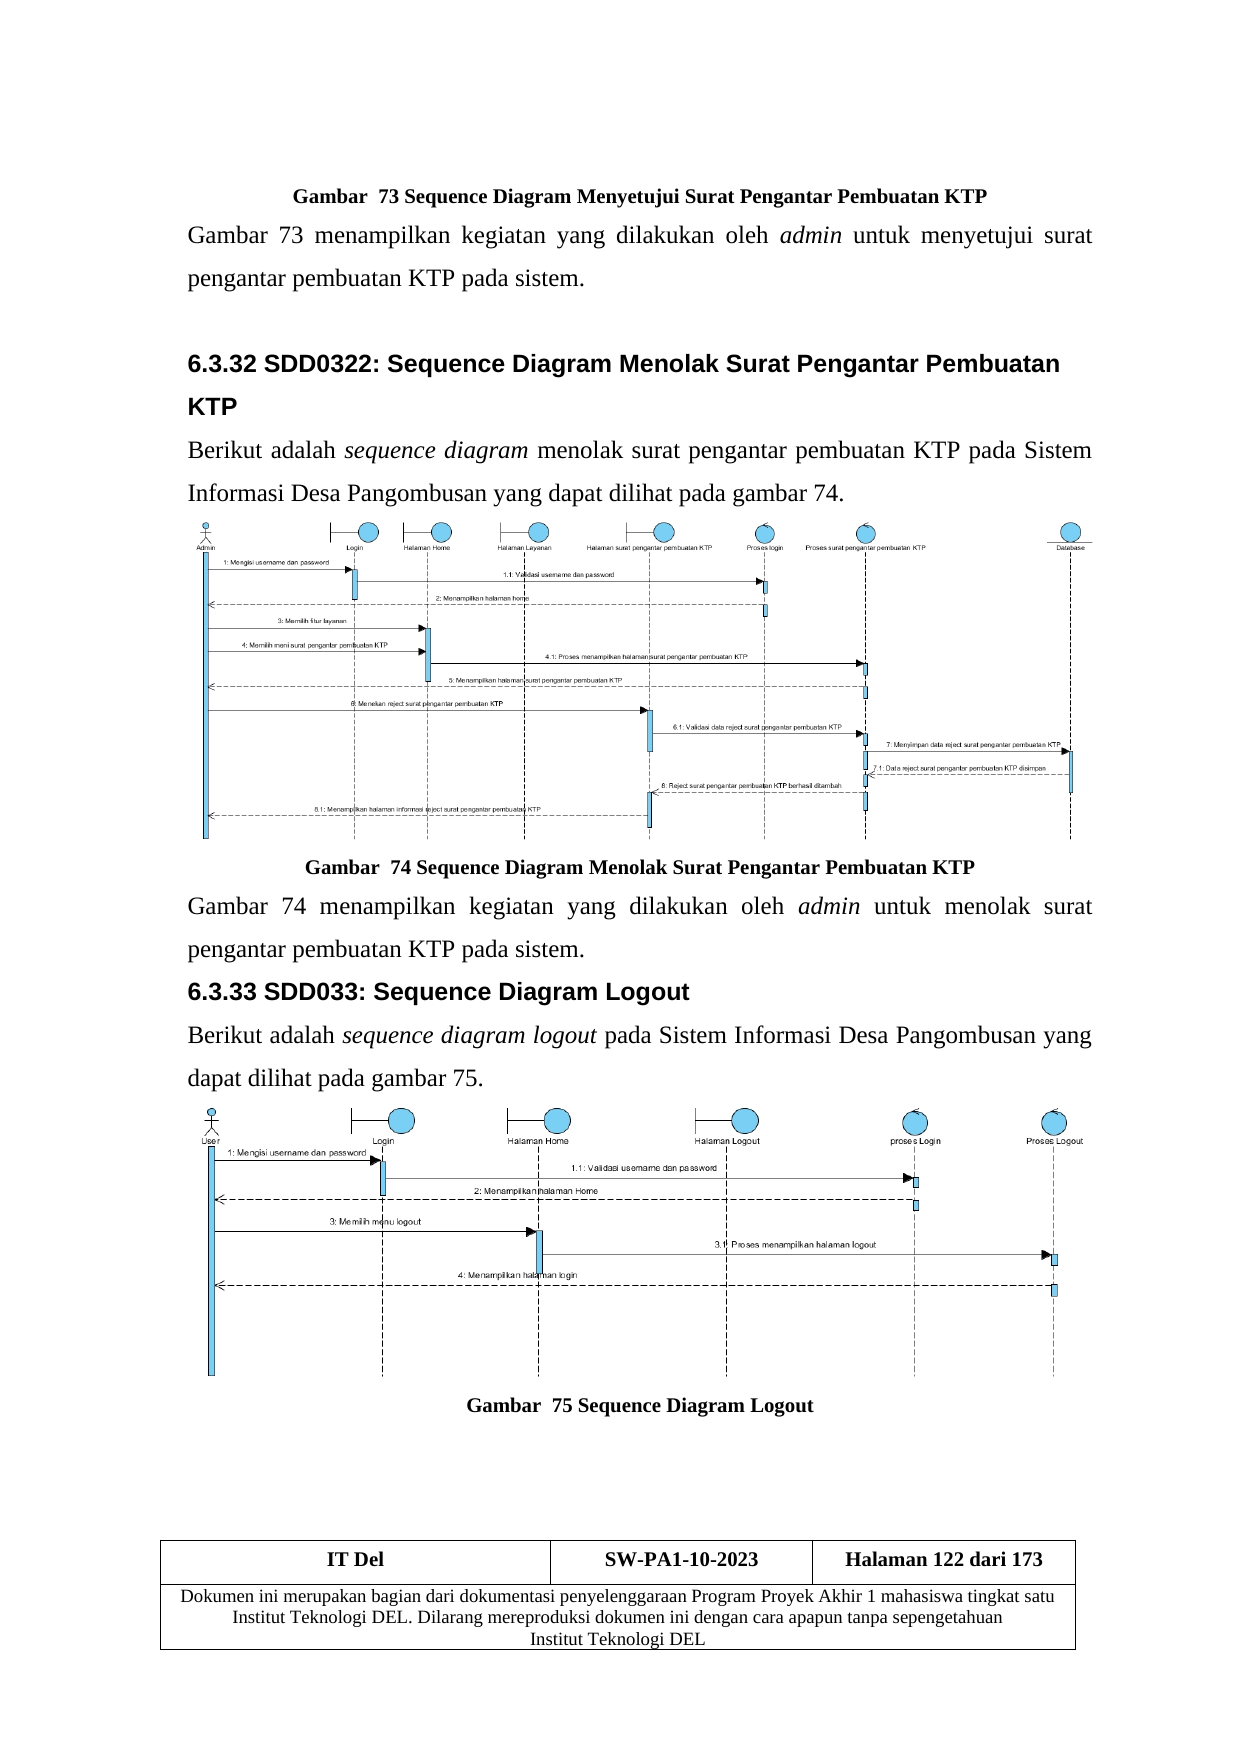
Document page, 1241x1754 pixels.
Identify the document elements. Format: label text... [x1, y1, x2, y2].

picture [187, 521, 1093, 841]
text Gambar 75 Sequence Diagram Logout [187, 1393, 1092, 1417]
text Gambar 74 menampilkan kegiatan yang dilakukan oleh admin untuk menolak surat pengantar pembuatan KTP pada sistem. [187, 891, 1092, 963]
text Berikut adalah sequence diagram menolak surat pengantar pembuatan KTP pada Sistem Informasi Desa Pangombusan yang dapat dilihat pada gambar 74. [187, 435, 1092, 507]
text 6.3.33 SDD033: Sequence Diagram Logout [187, 977, 1092, 1006]
text 6.3.32 SDD0322: Sequence Diagram Menolak Surat Pengantar Pembuatan KTP [187, 349, 1092, 421]
text Gambar 73 Sequence Diagram Menyetujui Surat Pengantar Pembuatan KTP [187, 184, 1092, 208]
picture [187, 1106, 1093, 1379]
text Gambar 73 menampilkan kegiatan yang dilakukan oleh admin untuk menyetujui surat pengantar pembuatan KTP pada sistem. [187, 220, 1092, 292]
text Gambar 74 Sequence Diagram Menolak Surat Pengantar Pembuatan KTP [187, 855, 1092, 879]
text Berikut adalah sequence diagram logout pada Sistem Informasi Desa Pangombusan yang dapat dilihat pada gambar 75. [187, 1020, 1092, 1092]
